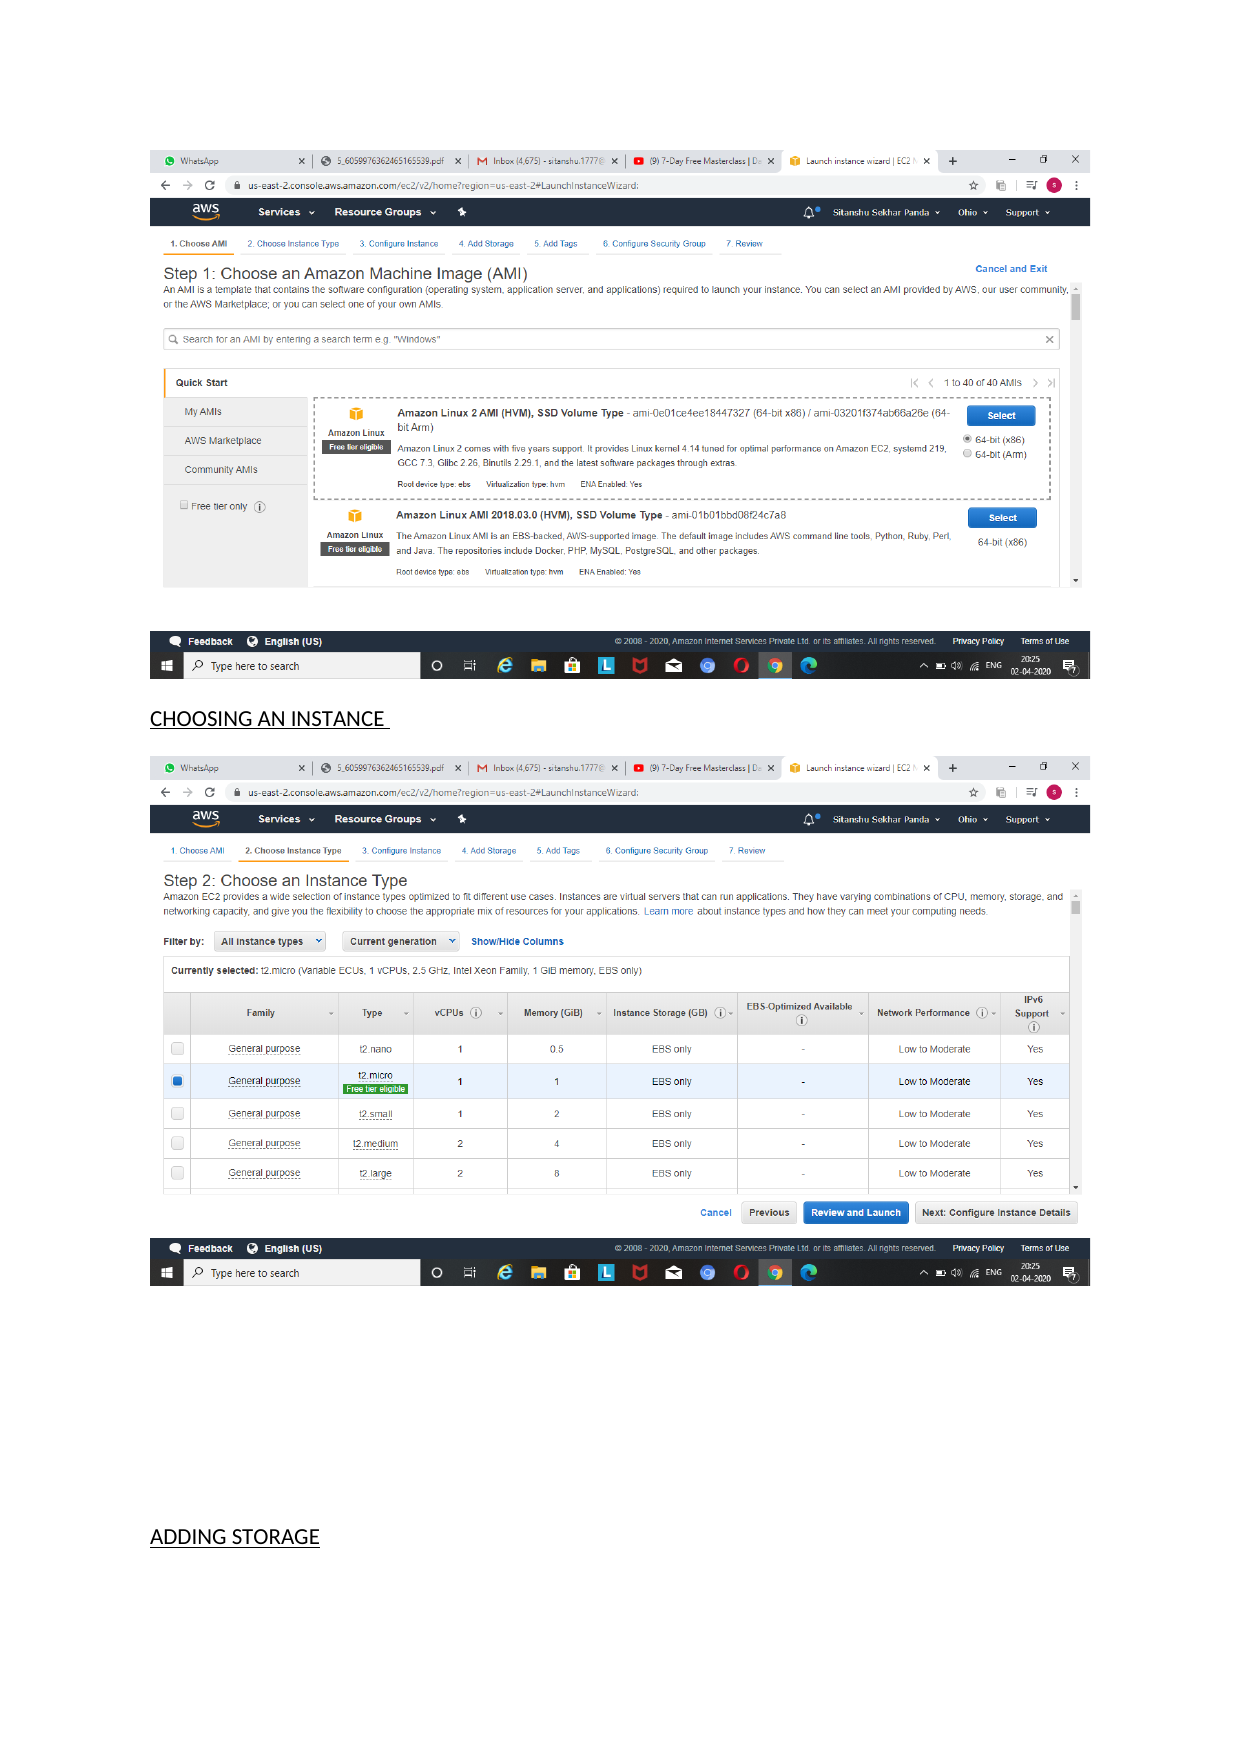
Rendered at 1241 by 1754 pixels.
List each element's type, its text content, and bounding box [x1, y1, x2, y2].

text ADDING STORAGE [150, 1522, 1090, 1550]
picture [150, 756, 1091, 1286]
text CHOOSING AN INSTANCE [150, 704, 1090, 732]
picture [150, 150, 1091, 679]
